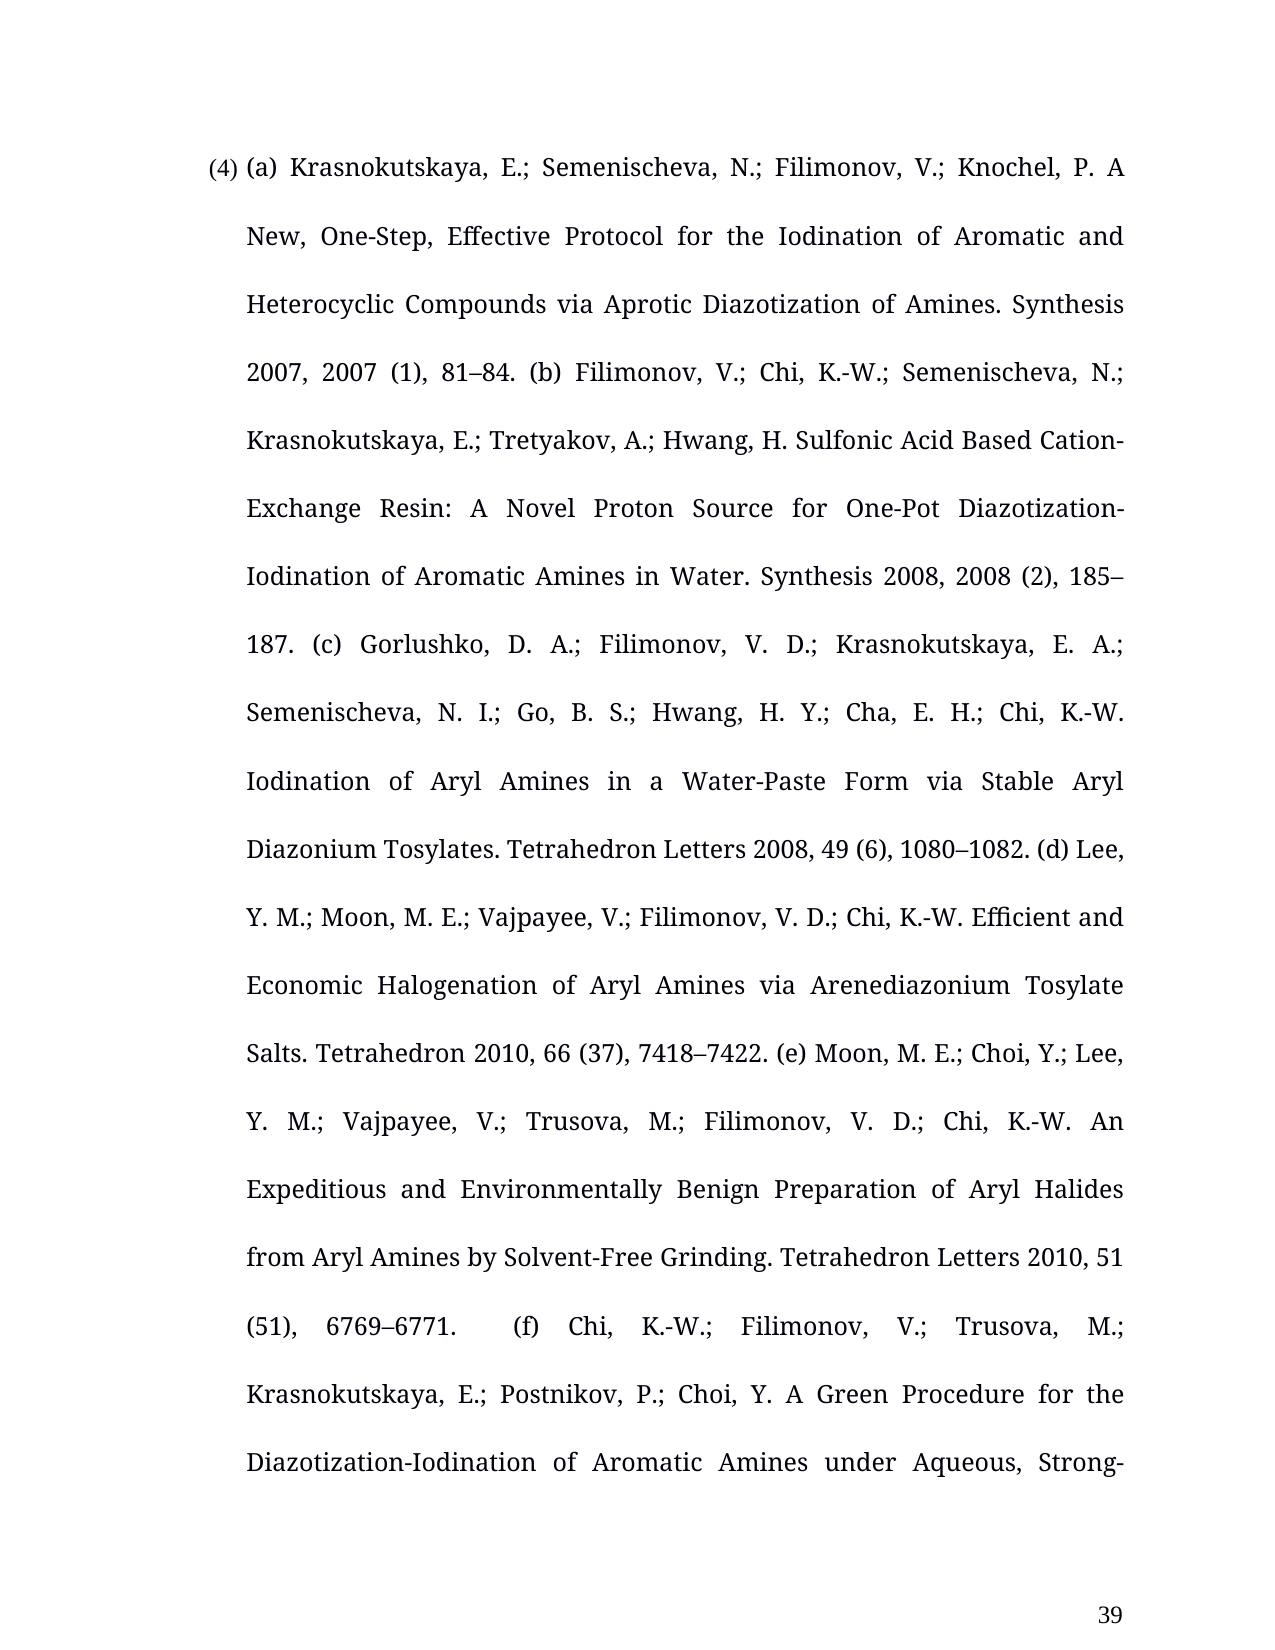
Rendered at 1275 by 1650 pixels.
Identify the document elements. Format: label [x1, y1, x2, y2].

list [208, 150, 1125, 1478]
